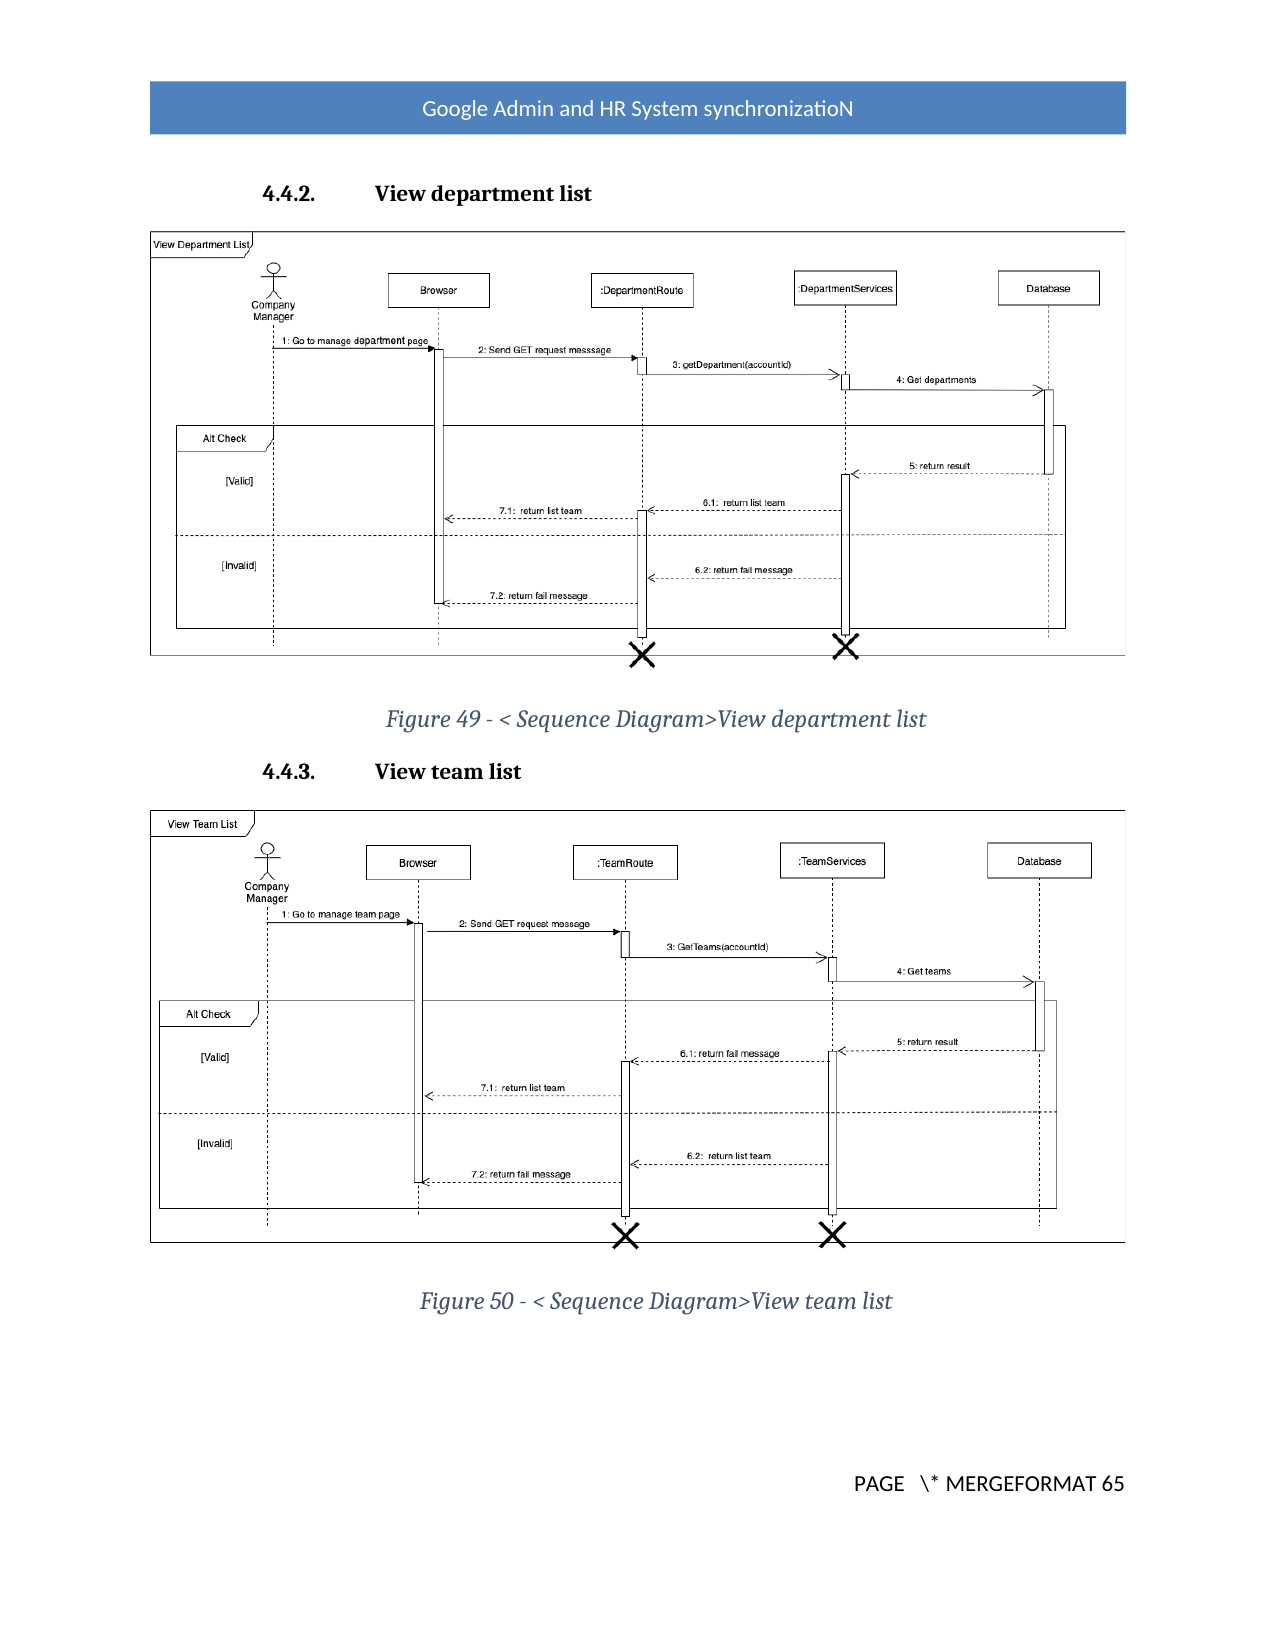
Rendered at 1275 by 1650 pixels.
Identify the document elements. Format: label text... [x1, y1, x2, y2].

picture [150, 810, 1125, 1254]
text Figure 49 - < Sequence Diagram>View department list [187, 705, 1125, 734]
subtitle View team list [262, 759, 1125, 785]
subtitle View department list [262, 181, 1125, 207]
text Figure 50 - < Sequence Diagram>View team list [187, 1287, 1125, 1316]
picture [150, 231, 1125, 672]
